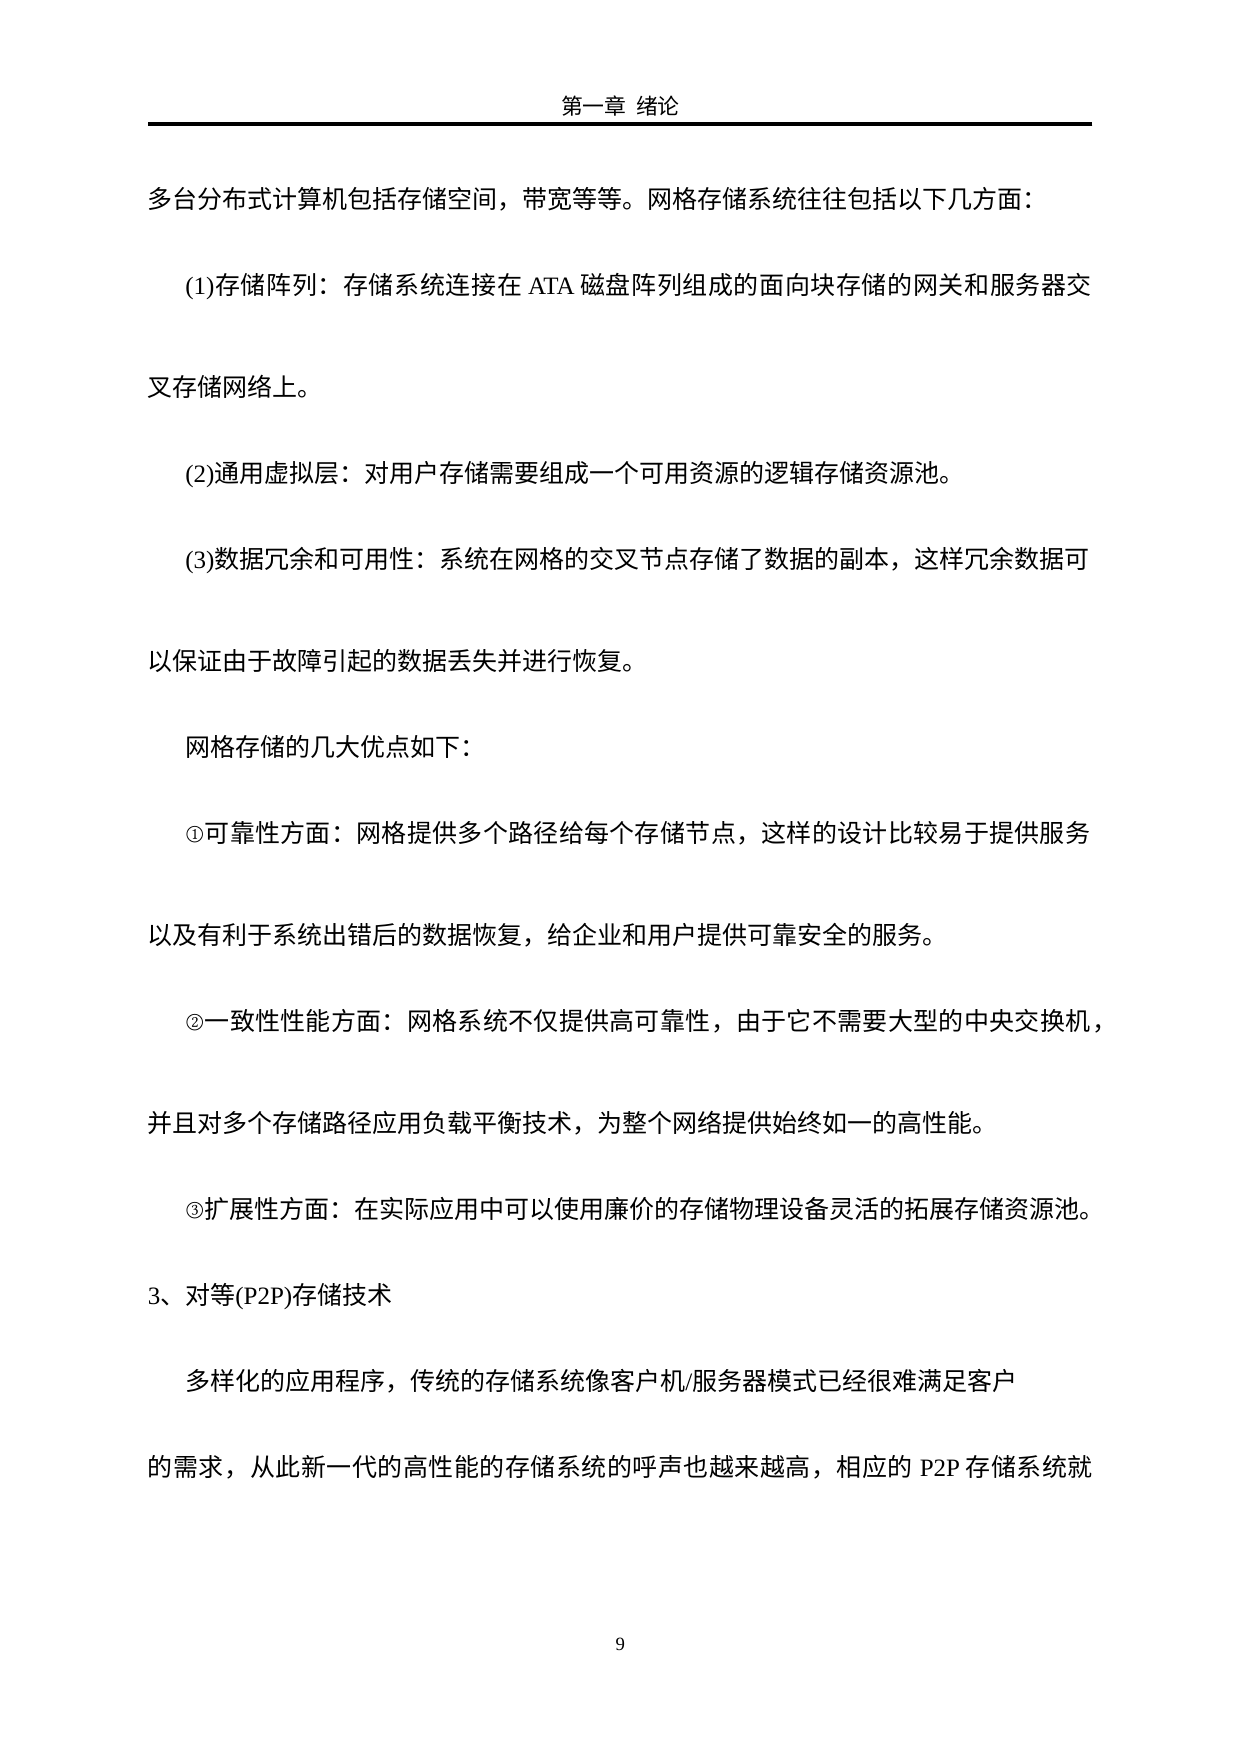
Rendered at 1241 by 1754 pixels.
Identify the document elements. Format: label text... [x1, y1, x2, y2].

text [148, 1432, 1092, 1500]
text (3)数据冗余和可用性：系统在网格的交叉节点存储了数据的副本，这样冗余数据可以保证由于故障引起的数据丢失并进行恢复。 [148, 524, 1092, 694]
text ①可靠性方面：网格提供多个路径给每个存储节点，这样的设计比较易于提供服务以及有利于系统出错后的数据恢复，给企业和用户提供可靠安全的服务。 [148, 798, 1092, 968]
text ③扩展性方面：在实际应用中可以使用廉价的存储物理设备灵活的拓展存储资源池。 [148, 1174, 1092, 1242]
text ②一致性性能方面：网格系统不仅提供高可靠性，由于它不需要大型的中央交换机，并且对多个存储路径应用负载平衡技术，为整个网络提供始终如一的高性能。 [148, 986, 1092, 1156]
text 3、对等(P2P)存储技术 [148, 1260, 1092, 1328]
text (1)存储阵列：存储系统连接在ATA磁盘阵列组成的面向块存储的网关和服务器交叉存储网络上。 [148, 250, 1092, 420]
text (2)通用虚拟层：对用户存储需要组成一个可用资源的逻辑存储资源池。 [148, 438, 1092, 506]
text 多样化的应用程序，传统的存储系统像客户机/服务器模式已经很难满足客户 [185, 1346, 1092, 1414]
text 网格存储的几大优点如下： [148, 712, 1092, 780]
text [148, 164, 1092, 232]
